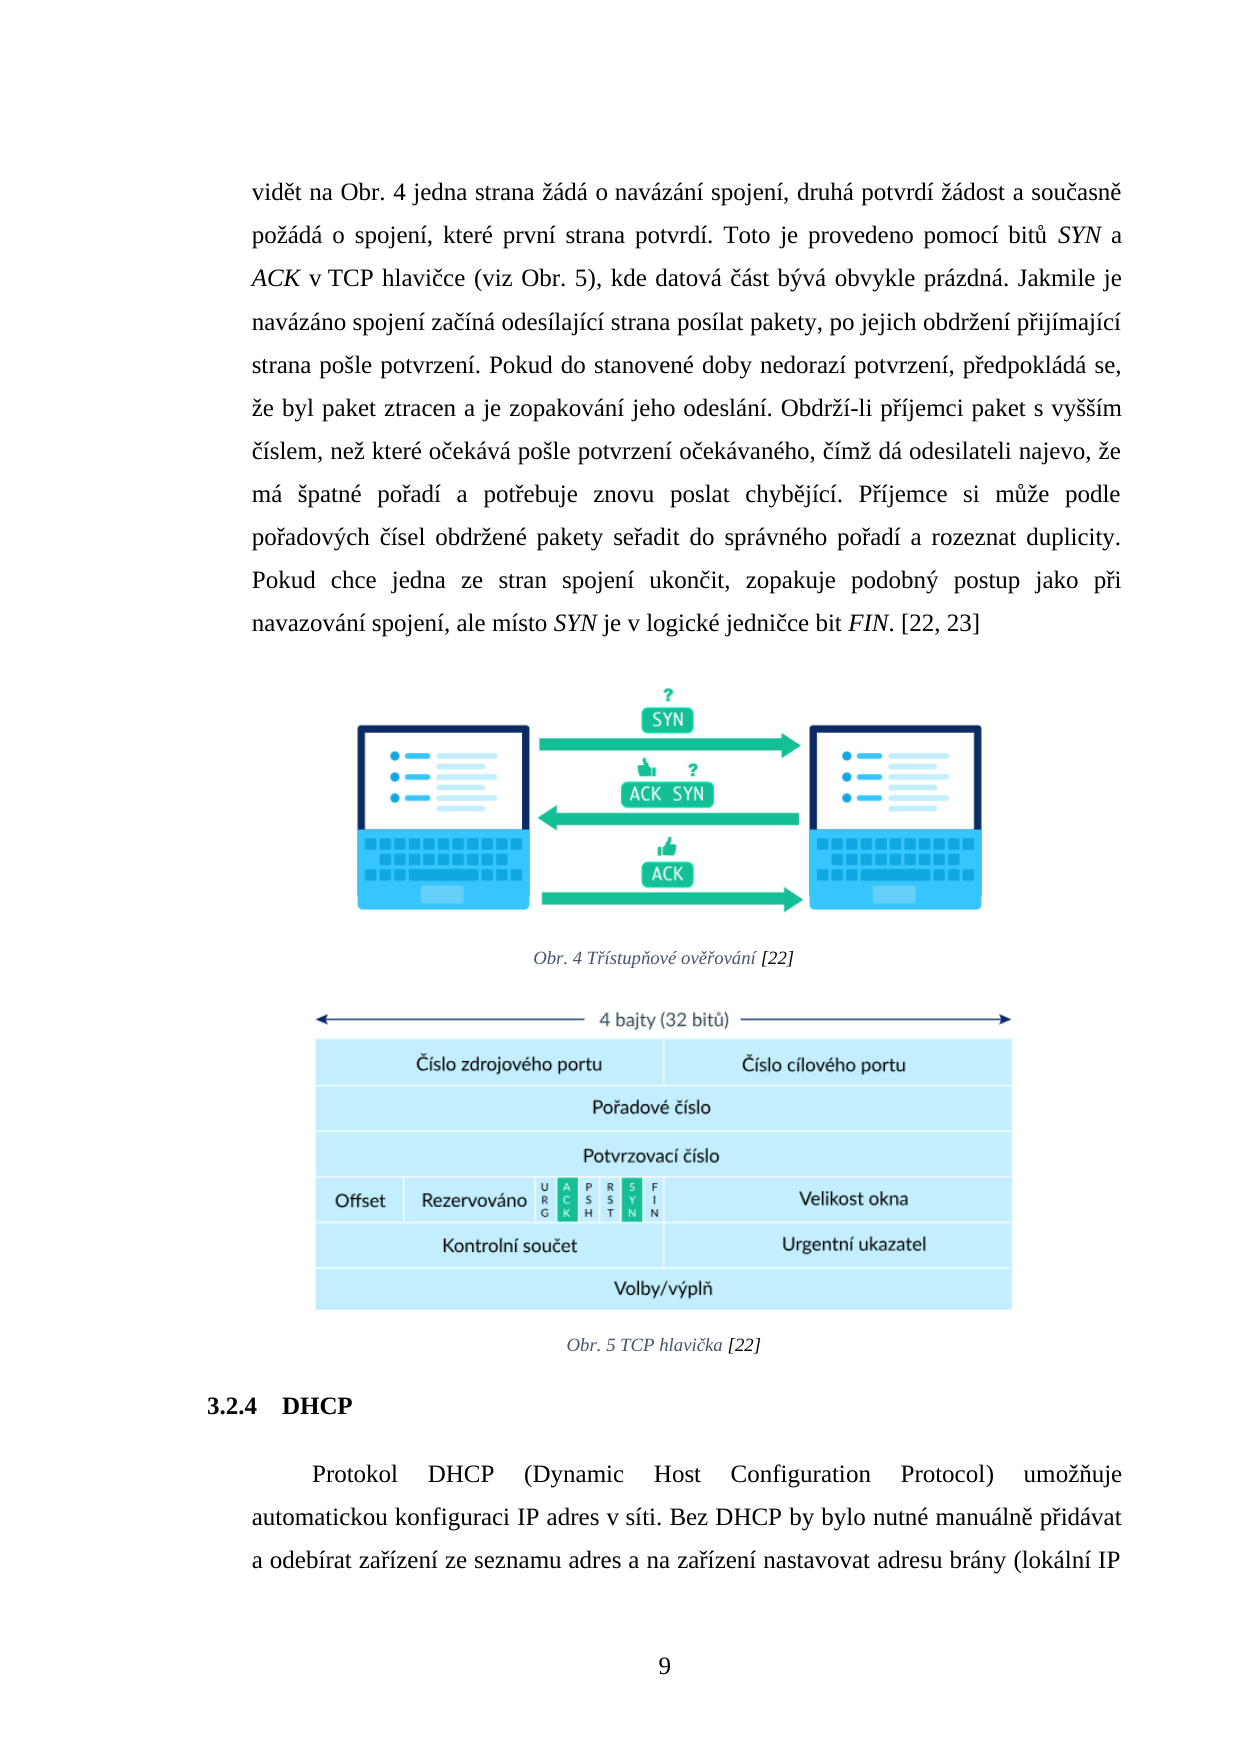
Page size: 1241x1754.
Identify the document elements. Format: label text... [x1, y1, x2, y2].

subtitle DHCP [207, 1391, 1122, 1419]
picture [330, 651, 999, 933]
text Obr. TCP hlavička [207, 1333, 1122, 1355]
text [252, 1459, 1122, 1574]
picture [304, 1000, 1025, 1320]
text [252, 177, 1122, 637]
text Obr. Třístupňové ověřování [207, 947, 1122, 969]
